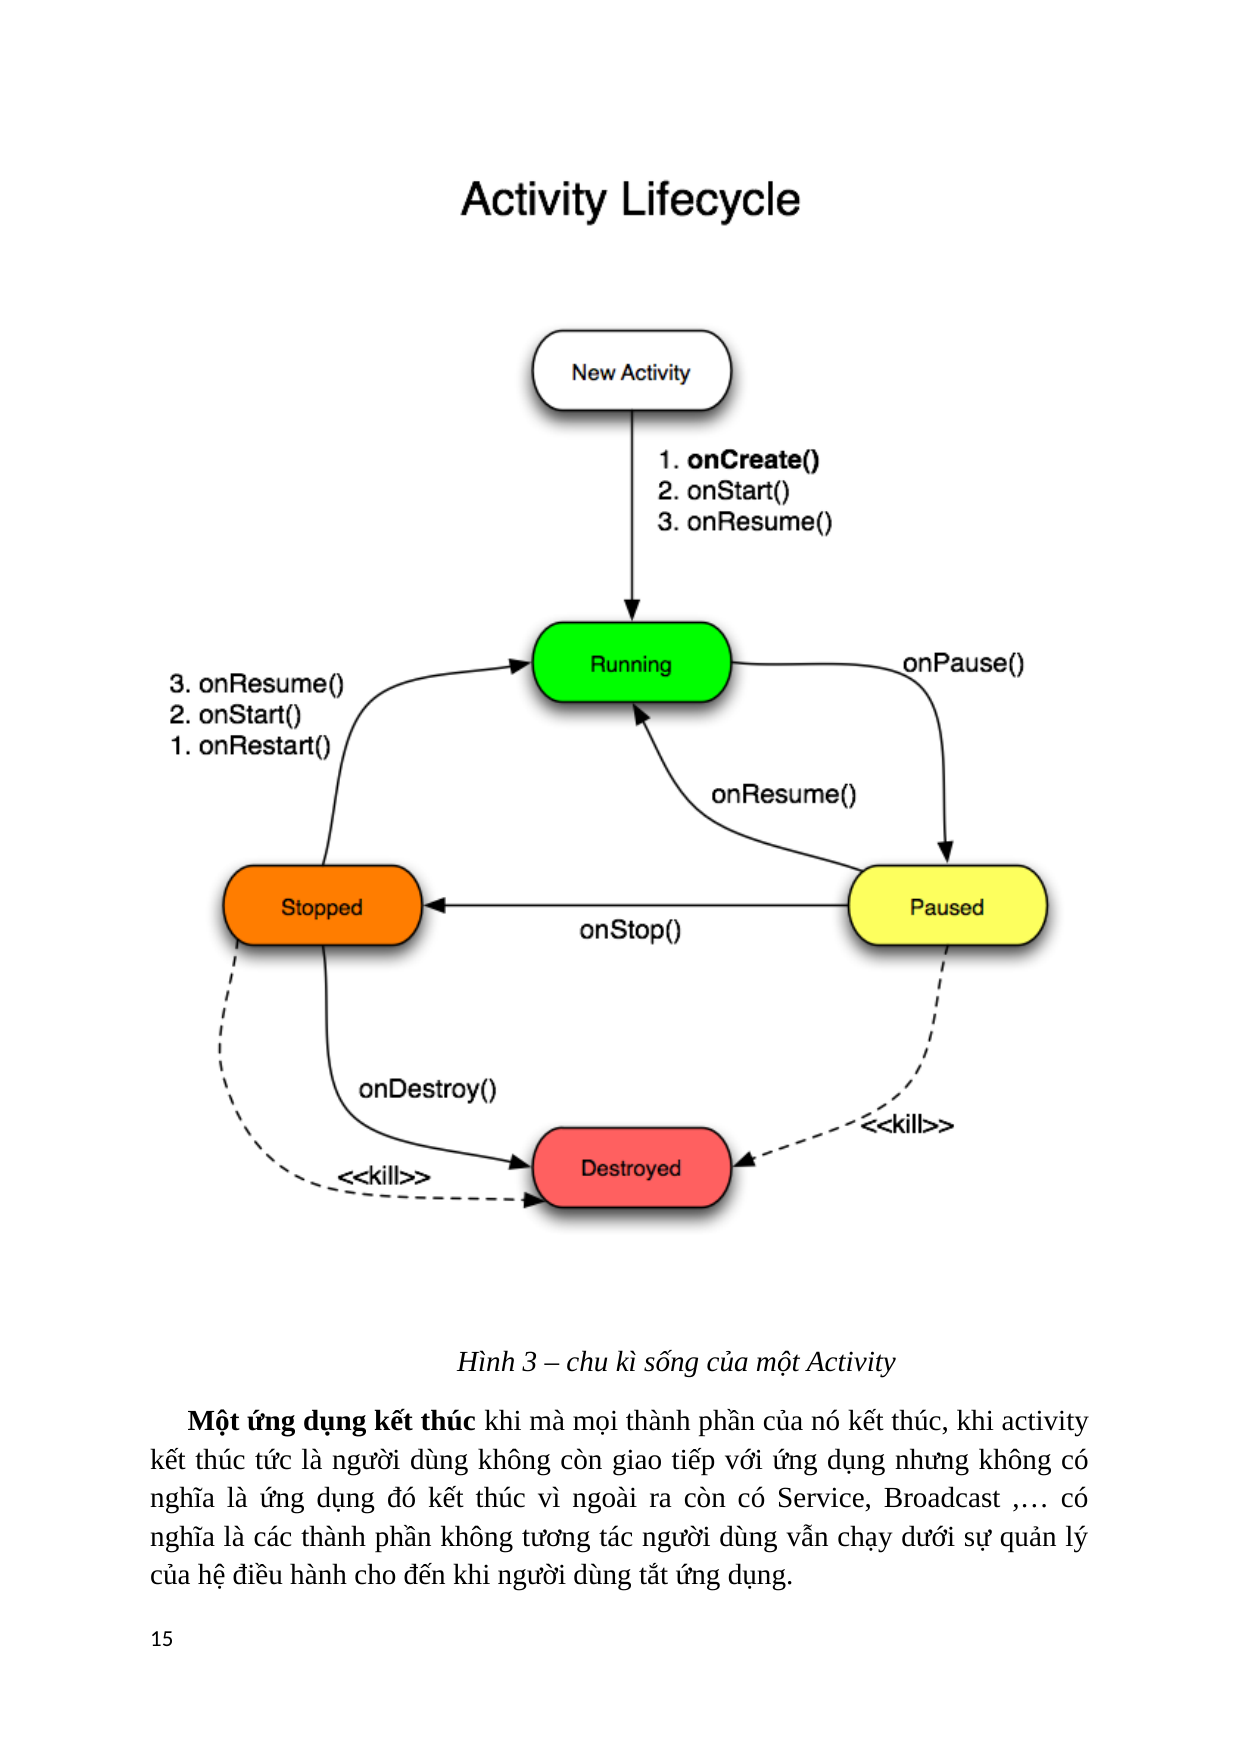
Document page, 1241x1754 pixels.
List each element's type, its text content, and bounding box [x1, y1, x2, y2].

text Một ứng dụng kết thúc khi mà mọi thành phần của nó kết thúc, khi activity kết thúc tức là người dùng không còn giao tiếp với ứng dụng nhưng không có nghĩa là ứng dụng đó kết thúc vì ngoài ra còn có Service, Broadcast ,… có nghĩa là các thành phần không tương tác người dùng vẫn chạy dưới sự quản lý của hệ điều hành cho đến khi người dùng tắt ứng dụng. [150, 1403, 1090, 1591]
picture [150, 150, 1091, 1260]
text Hình 3 – chu kì sống của một Activity [262, 1344, 1090, 1377]
